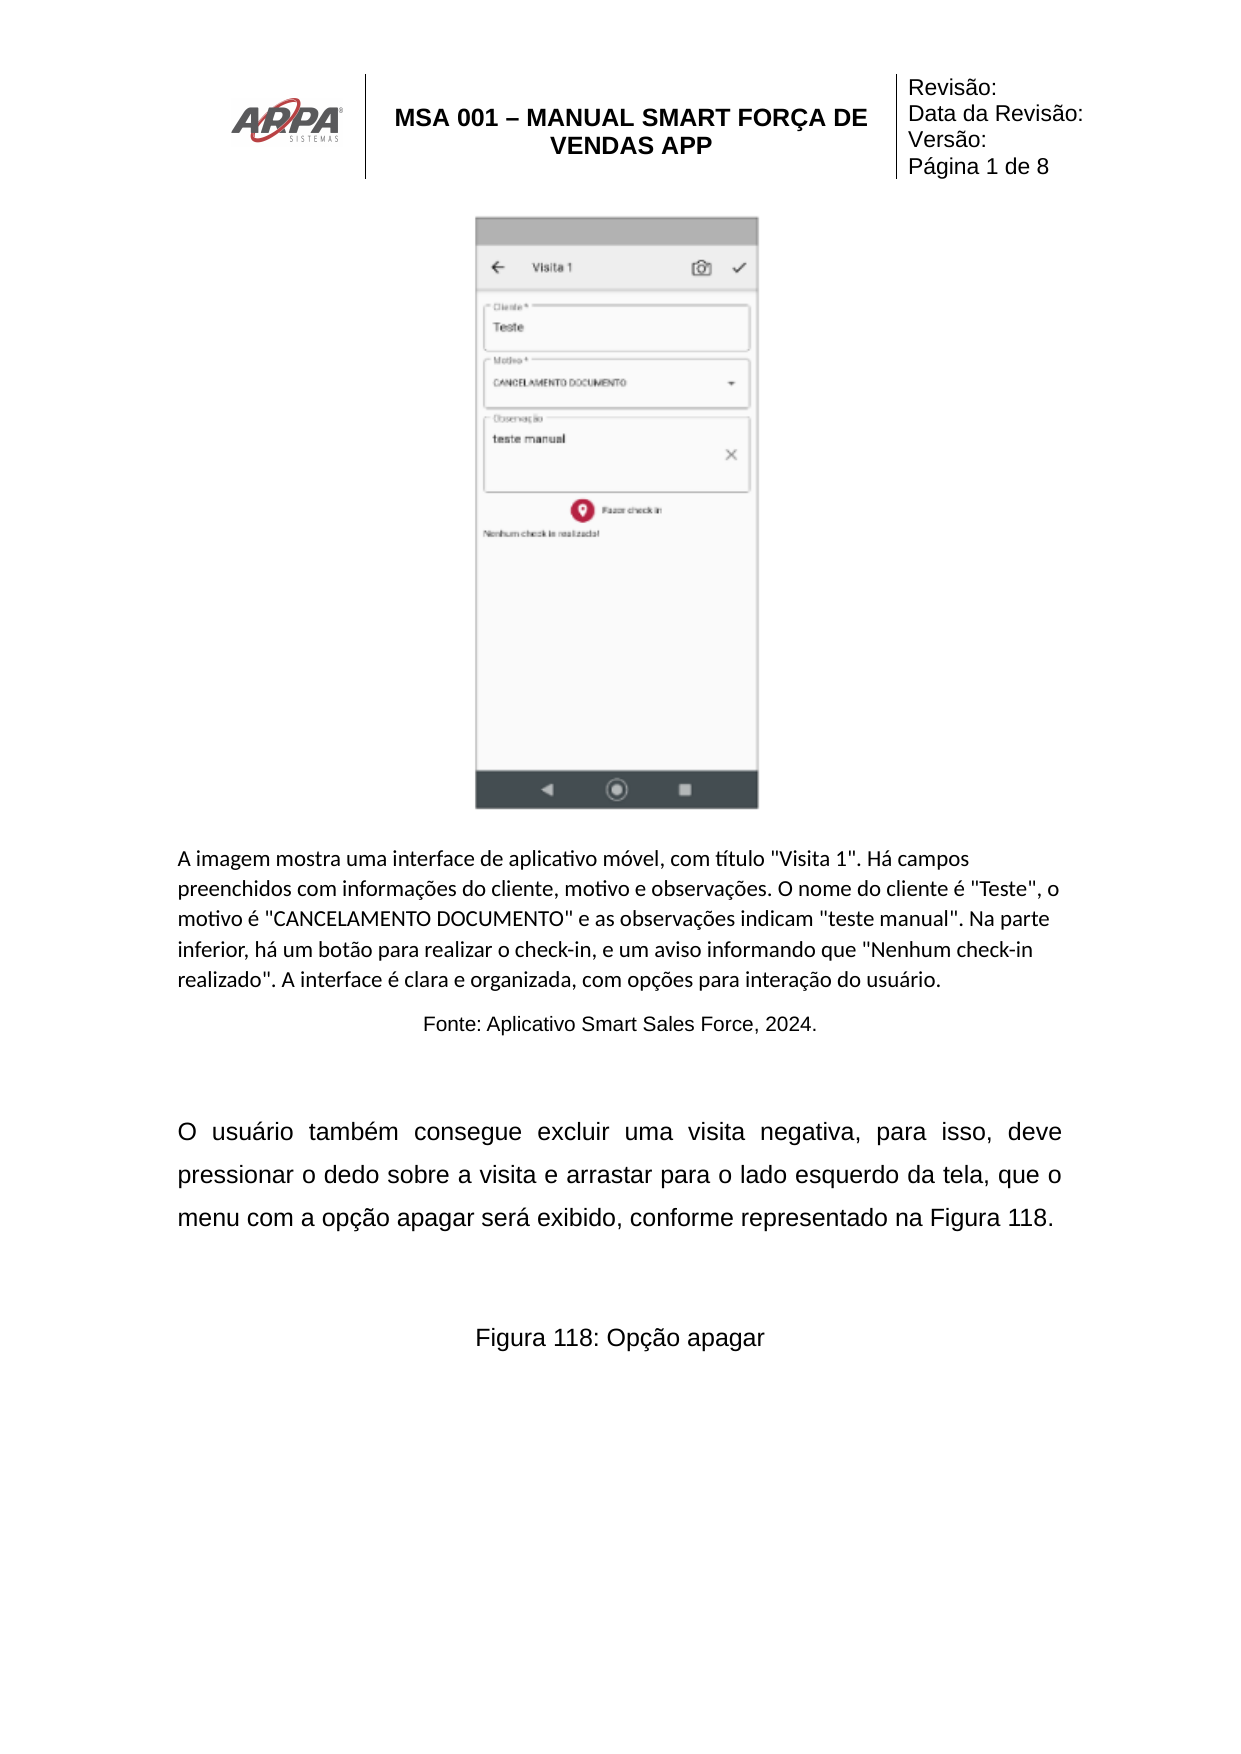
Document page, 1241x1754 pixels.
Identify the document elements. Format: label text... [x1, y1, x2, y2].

text O usuário também consegue excluir uma visita negativa, para isso, deve pressionar o dedo sobre a visita e arrastar para o lado esquerdo da tela, que o menu com a opção apagar será exibido, conforme representado na Figura 118. [177, 1117, 1063, 1232]
picture [231, 98, 343, 147]
text Fonte: Aplicativo Smart Sales Force, 2024. [177, 1012, 1063, 1036]
text Figura 118: Opção apagar [177, 1323, 1063, 1352]
text A imagem mostra uma interface de aplicativo móvel, com título "Visita 1". Há campos preenchidos com informações do cliente, motivo e observações. O nome do cliente é "Teste", o motivo é "CANCELAMENTO DOCUMENTO" e as observações indicam "teste manual". Na parte inferior, há um botão para realizar o check-in, e um aviso informando que "Nenhum check-in realizado". A interface é clara e organizada, com opções para interação do usuário. [177, 844, 1063, 993]
picture [463, 207, 778, 814]
